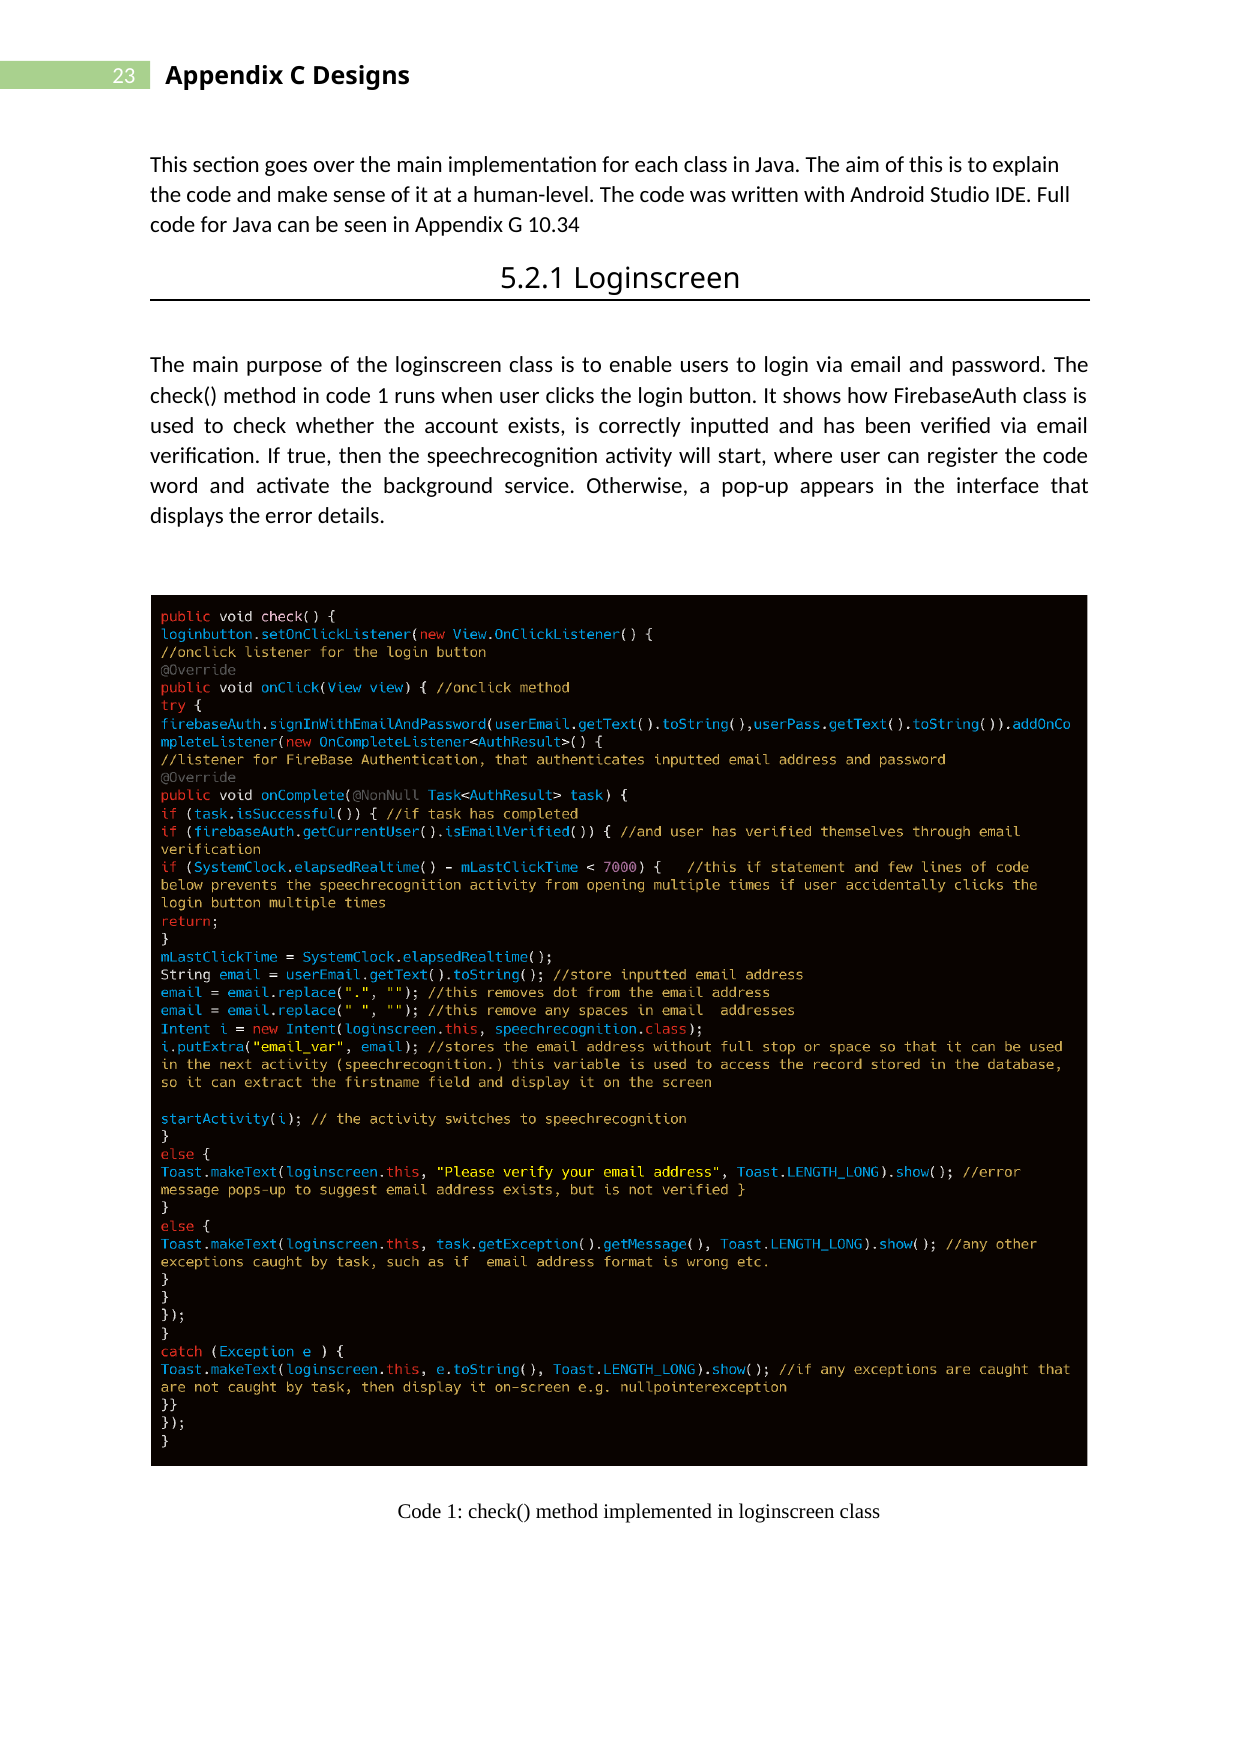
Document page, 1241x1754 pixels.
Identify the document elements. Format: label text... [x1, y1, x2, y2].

text This section goes over the main implementation for each class in Java. The aim of this is to explain the code and make sense of it at a human-level. The code was written with Android Studio IDE. Full code for Java can be seen in Appendix G 10.34 [150, 150, 1090, 238]
picture [150, 595, 1090, 1468]
list check() method implemented in loginscreen class [187, 1468, 1090, 1523]
subtitle Loginscreen [150, 257, 1090, 299]
text The main purpose of the loginscreen class is to enable users to login via email and password. The check() method in code 1 runs when user clicks the login button. It shows how FirebaseAuth class is used to check whether the account exists, is correctly inputted and has been verified via email verification. If true, then the speechrecognition activity will start, where user can register the code word and activate the background service. Otherwise, a pop-up appears in the interface that displays the error details. [150, 351, 1090, 530]
